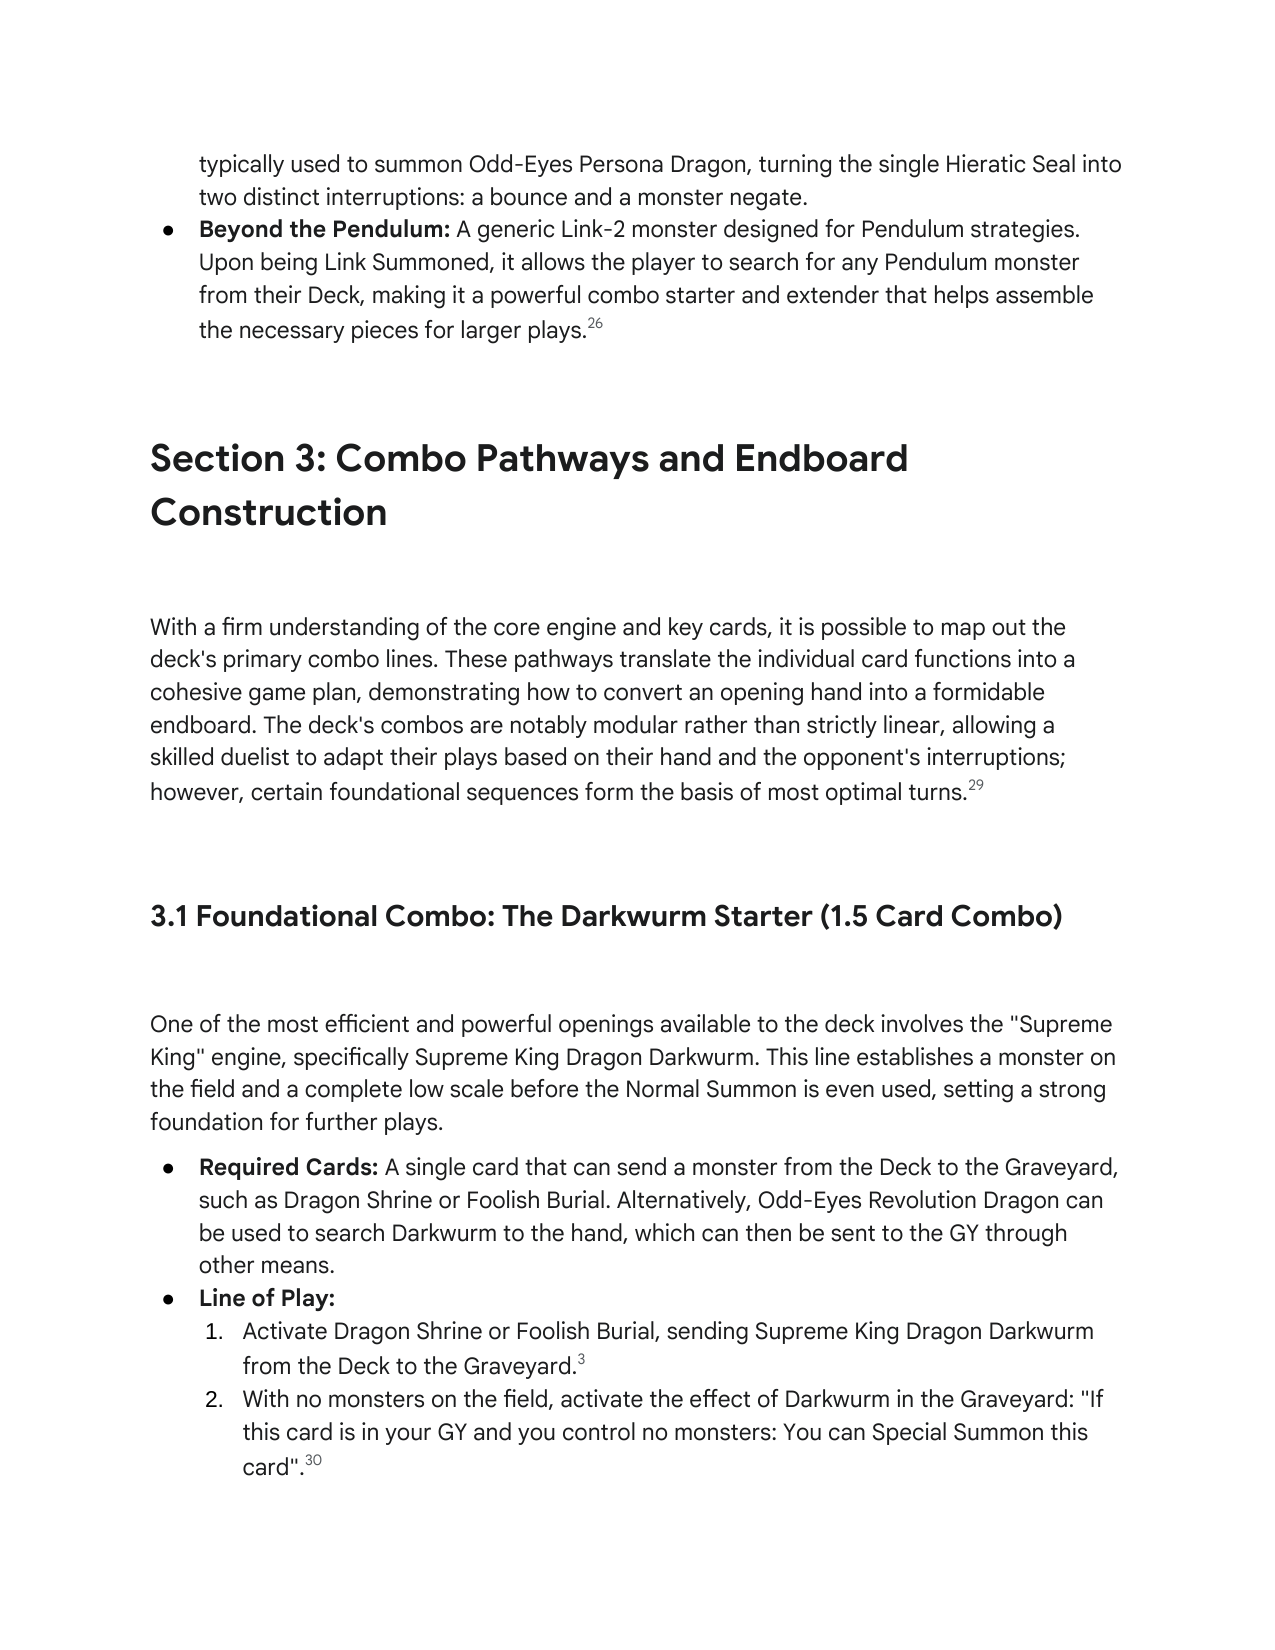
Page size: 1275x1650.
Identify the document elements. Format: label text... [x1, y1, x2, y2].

subtitle Section 3: Combo Pathways and Endboard Construction [150, 435, 1125, 536]
list With no monsters on the field, activate the effect of Darkwurm in the Graveyard: "If this card is in your GY and you control no monsters: You can Special Summon this card".30 [205, 1386, 1125, 1483]
list Activate Dragon Shrine or Foolish Burial, sending Supreme King Dragon Darkwurm from the Deck to the Graveyard.3 [205, 1317, 1125, 1381]
text One of the most efficient and powerful openings available to the deck involves the "Supreme King" engine, specifically Supreme King Dragon Darkwurm. This line establishes a monster on the field and a complete low scale before the Normal Summon is even used, setting a strong foundation for further plays. [150, 1010, 1125, 1137]
text With a firm understanding of the core engine and key cards, it is possible to map out the deck's primary combo lines. These pathways translate the individual card functions into a cohesive game plan, demonstrating how to convert an opening hand into a formidable endboard. The deck's combos are notably modular rather than strictly linear, allowing a skilled duelist to adapt their plays based on their hand and the opponent's interruptions; however, certain foundational sequences form the basis of most optimal turns.29 [150, 613, 1125, 808]
list Beyond the Pendulum: A generic Link-2 monster designed for Pendulum strategies. Upon being Link Summoned, it allows the player to search for any Pendulum monster from their Deck, making it a powerful combo starter and extender that helps assemble the necessary pieces for larger plays.26 [161, 215, 1125, 345]
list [161, 150, 1125, 211]
subtitle 3.1 Foundational Combo: The Darkwurm Starter (1.5 Card Combo) [150, 898, 1125, 935]
list Required Cards: A single card that can send a monster from the Deck to the Graveyard, such as Dragon Shrine or Foolish Burial. Alternatively, Odd-Eyes Revolution Dragon can be used to search Darkwurm to the hand, which can then be sent to the GY through other means. [161, 1153, 1125, 1280]
list Line of Play: [161, 1284, 1125, 1313]
